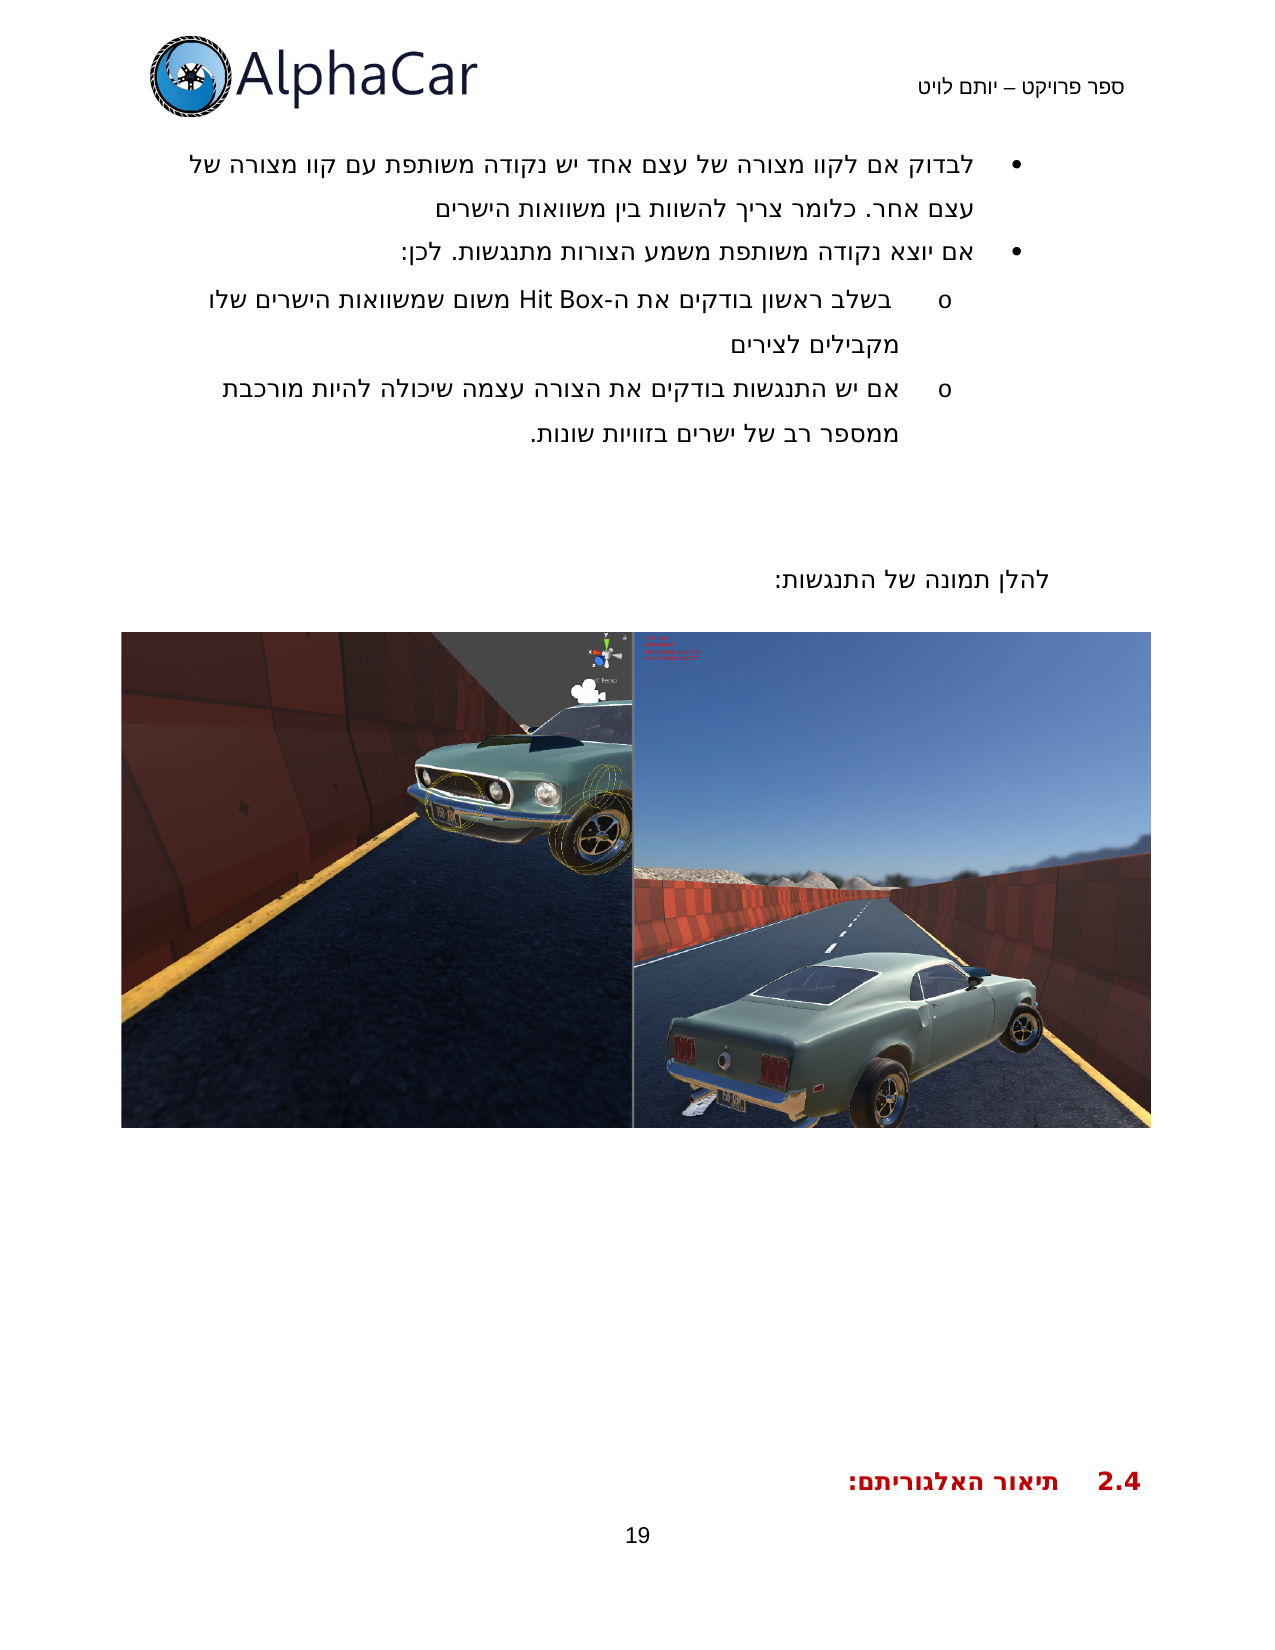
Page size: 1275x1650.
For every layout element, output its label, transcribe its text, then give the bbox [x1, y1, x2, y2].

list תיאור האלגוריתם: [150, 1467, 1097, 1496]
list אם יש התנגשות בודקים את הצורה עצמה שיכולה להיות מורכבת ממספר רב של ישרים בזוויות שונות. [150, 374, 937, 448]
picture [119, 632, 1150, 1126]
list בשלב ראשון בודקים את ה-Hit Box משום שמשוואות הישרים שלו מקבילים לצירים [150, 281, 937, 359]
list לבדוק אם לקוו מצורה של עצם אחד יש נקודה משותפת עם קוו מצורה של עצם אחר. כלומר צריך להשוות בין משוואות הישרים [150, 150, 1012, 223]
picture [150, 36, 481, 117]
text להלן תמונה של התנגשות: [150, 565, 1125, 594]
list אם יוצא נקודה משותפת משמע הצורות מתנגשות. לכן: [150, 237, 1012, 267]
